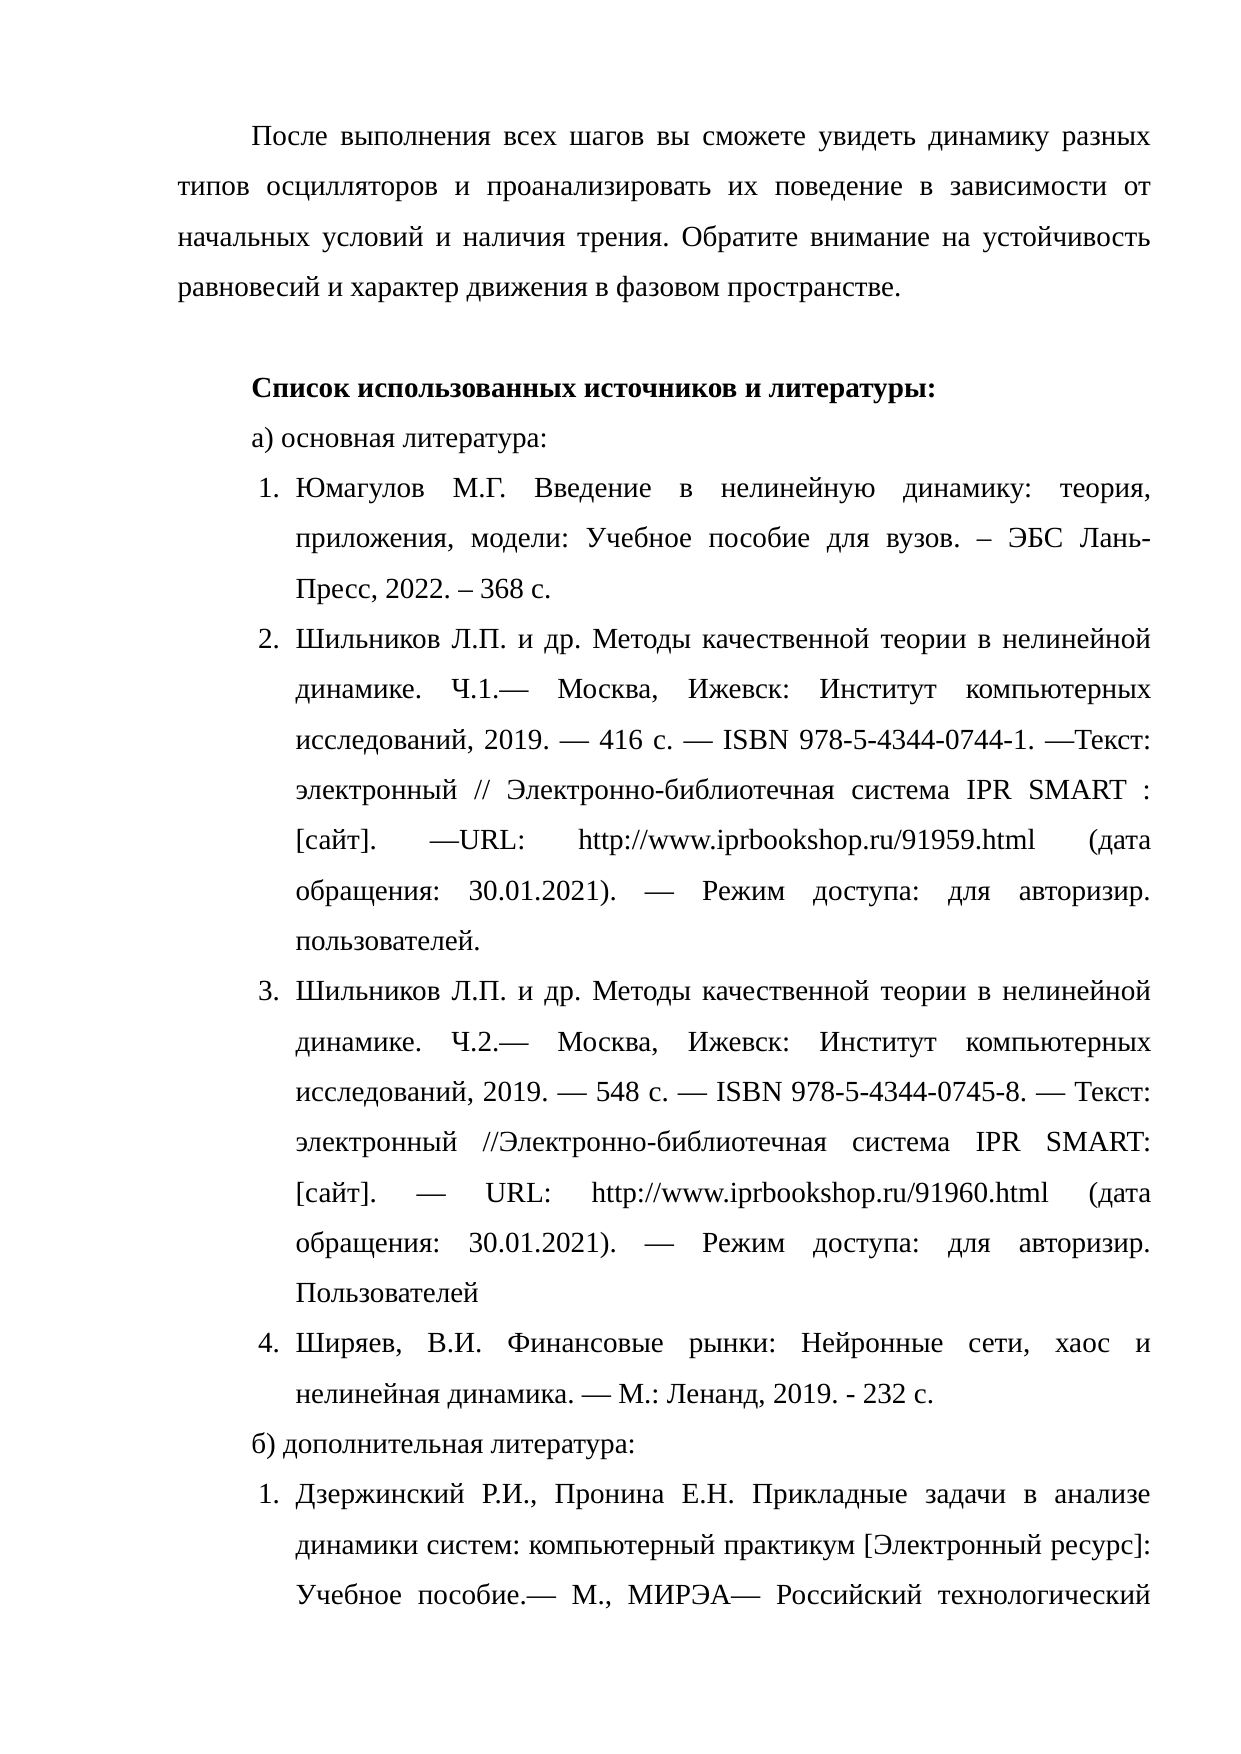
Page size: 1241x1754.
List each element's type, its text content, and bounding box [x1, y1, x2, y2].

text а) основная литература: [177, 420, 1152, 453]
text После выполнения всех шагов вы сможете увидеть динамику разных типов осцилляторов и проанализировать их поведение в зависимости от начальных условий и наличия трения. Обратите внимание на устойчивость равновесий и характер движения в фазовом пространстве. [177, 118, 1152, 303]
list Шильников Л.П. и др. Методы качественной теории в нелинейной динамике. Ч.2.— Москва, Ижевск: Институт компьютерных исследований, 2019. — 548 c. — ISBN 978-5-4344-0745-8. — Текст: электронный //Электронно-библиотечная система IPR SMART: [сайт]. — URL: http://www.iprbookshop.ru/91960.html (дата обращения: 30.01.2021). — Режим доступа: для авторизир. Пользователей [258, 973, 1152, 1309]
text Список использованных источников и литературы: [177, 370, 1152, 403]
list Юмагулов М.Г. Введение в нелинейную динамику: теория, приложения, модели: Учебное пособие для вузов. – ЭБС Лань-Пресс, 2022. – 368 с. [258, 470, 1152, 604]
list Шильников Л.П. и др. Методы качественной теории в нелинейной динамике. Ч.1.— Москва, Ижевск: Институт компьютерных исследований, 2019. — 416 c. — ISBN 978-5-4344-0744-1. —Текст: электронный // Электронно-библиотечная система IPR SMART : [сайт]. —URL: http://www.iprbookshop.ru/91959.html (дата обращения: 30.01.2021). — Режим доступа: для авторизир. пользователей. [258, 621, 1152, 957]
text б) дополнительная литература: [177, 1426, 1152, 1460]
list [258, 1477, 1152, 1611]
list Ширяев, В.И. Финансовые рынки: Нейронные сети, хаос и нелинейная динамика. — М.: Ленанд, 2019. - 232 c. [258, 1326, 1152, 1409]
